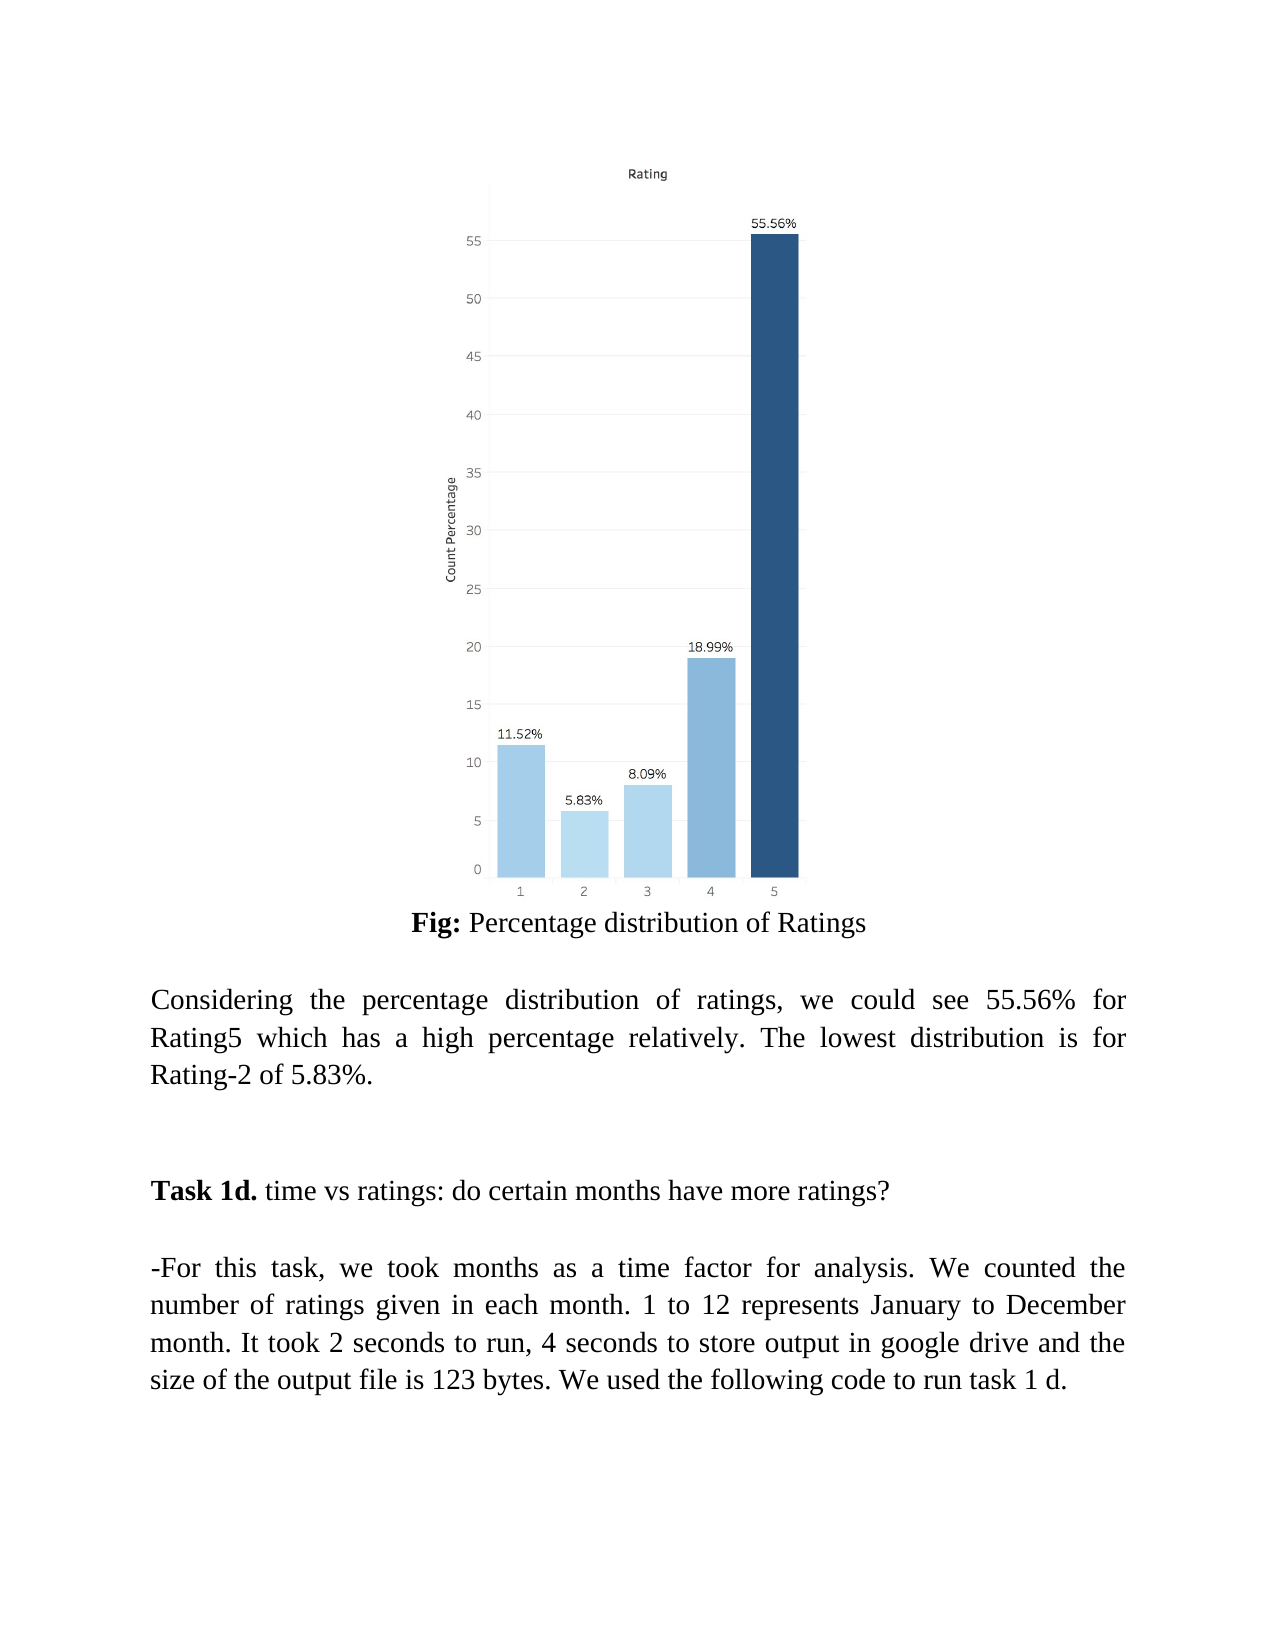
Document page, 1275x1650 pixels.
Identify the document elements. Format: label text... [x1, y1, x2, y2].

text Considering the percentage distribution of ratings, we could see 55.56% for Rating5 which has a high percentage relatively. The lowest distribution is for Rating-2 of 5.83%. [150, 982, 1127, 1091]
text Task 1d. time vs ratings: do certain months have more ratings? [150, 1173, 1127, 1206]
text Fig: Percentage distribution of Ratings [151, 906, 1126, 939]
text -For this task, we took months as a time factor for analysis. We counted the number of ratings given in each month. 1 to 12 represents January to December month. It took 2 seconds to run, 4 seconds to store output in google drive and the size of the output file is 123 bytes. We used the following code to run task 1 d. [150, 1250, 1127, 1396]
picture [441, 152, 845, 903]
